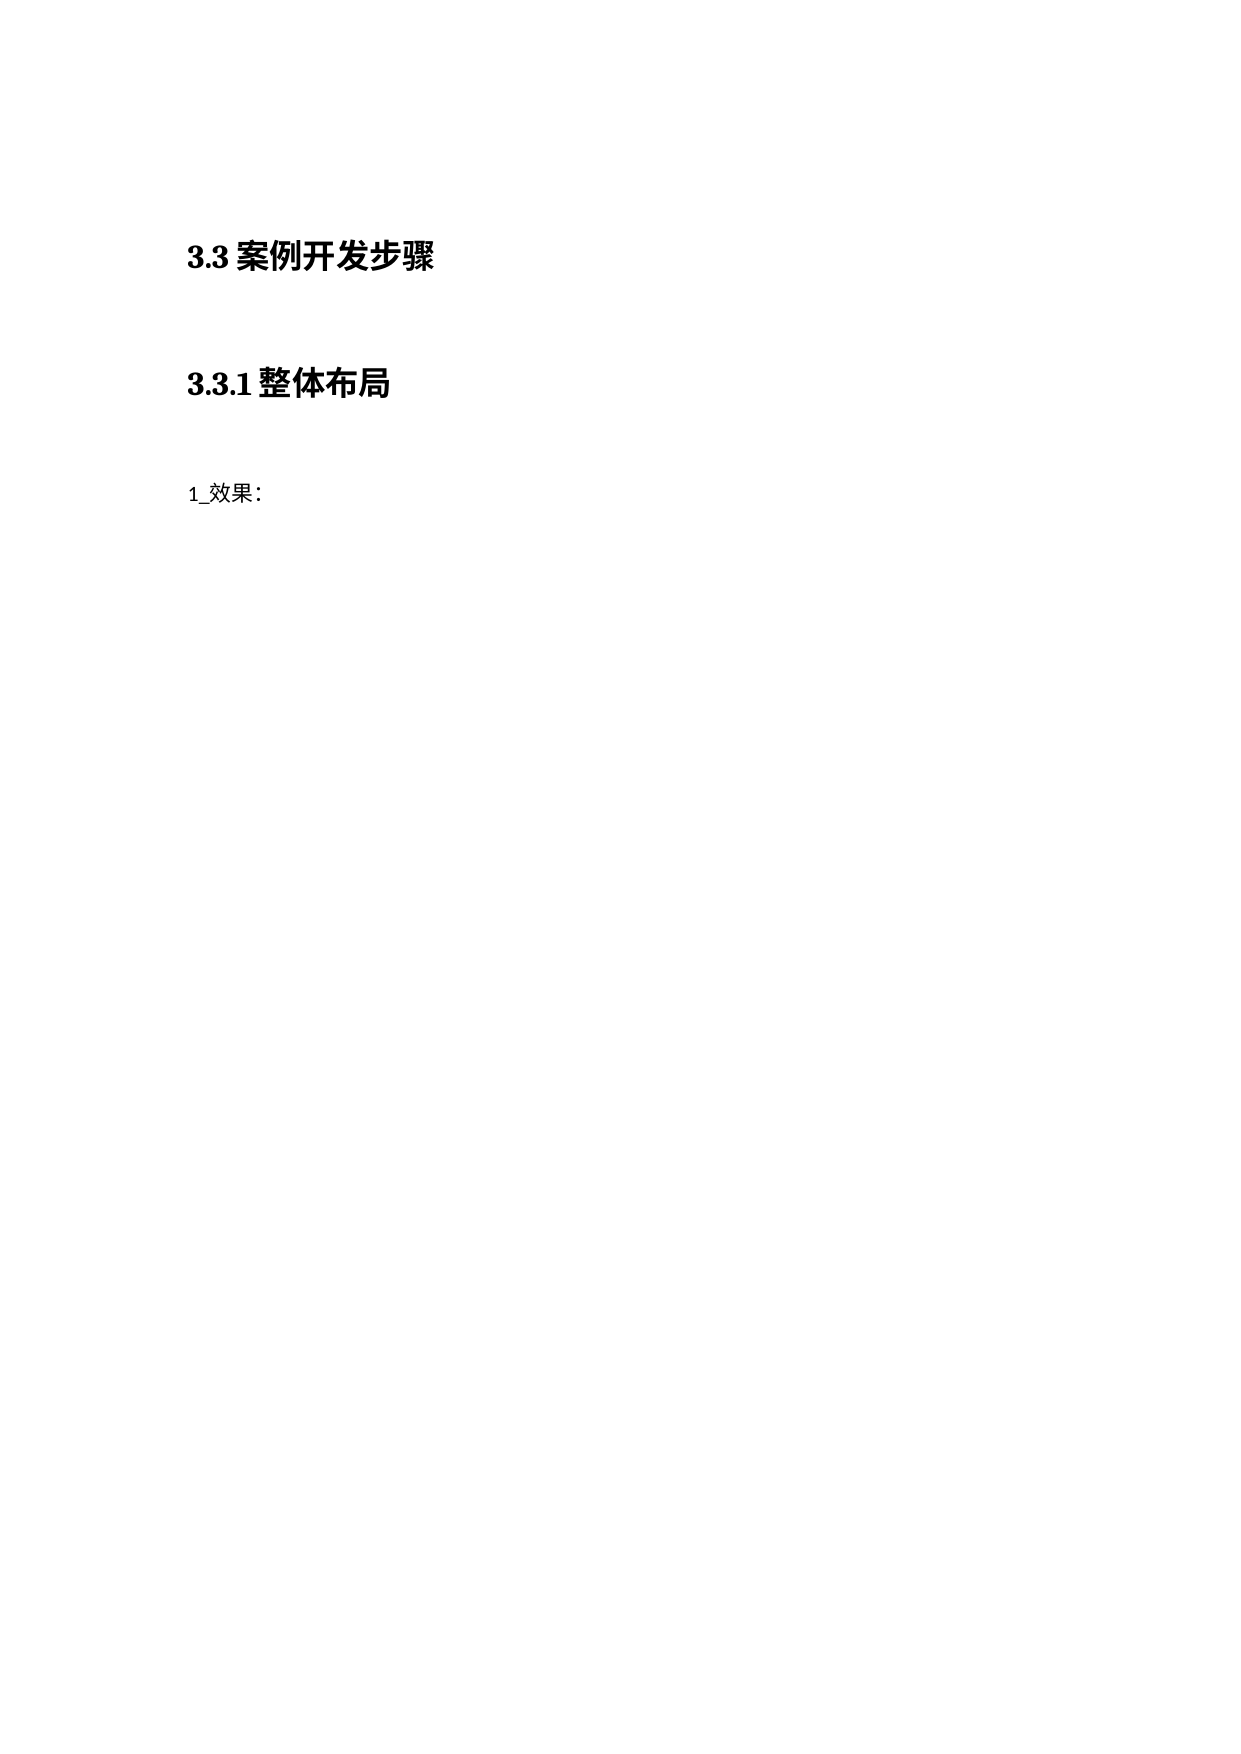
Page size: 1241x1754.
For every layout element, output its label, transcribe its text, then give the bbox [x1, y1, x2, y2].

text 1_效果： [187, 476, 1053, 508]
subtitle 3.3.1整体布局 [187, 349, 1053, 414]
subtitle 3.3案例开发步骤 [187, 222, 1053, 287]
